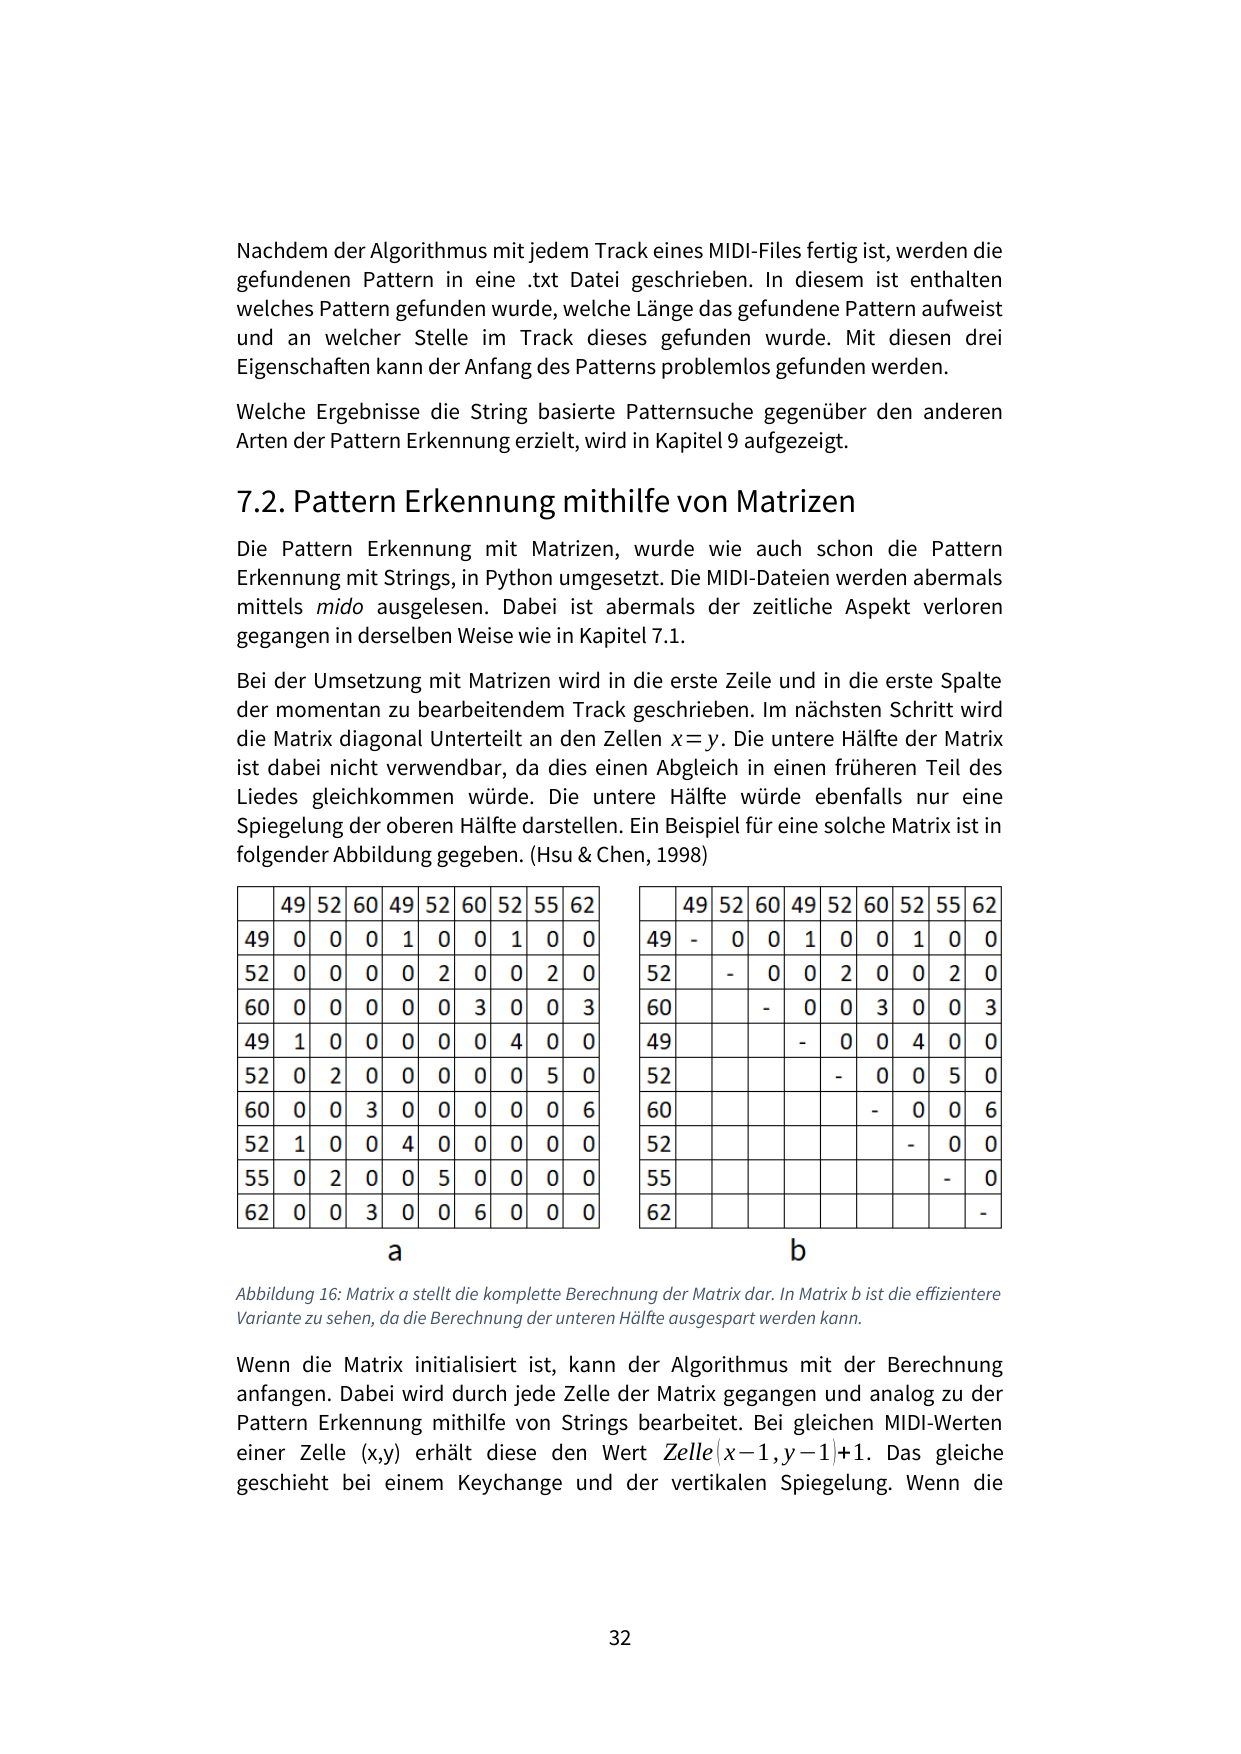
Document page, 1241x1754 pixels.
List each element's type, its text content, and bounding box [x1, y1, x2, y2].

text Nachdem der Algorithmus mit jedem Track eines MIDI-Files fertig ist, werden die gefundenen Pattern in eine .txt Datei geschrieben. In diesem ist enthalten welches Pattern gefunden wurde, welche Länge das gefundene Pattern aufweist und an welcher Stelle im Track dieses gefunden wurde. Mit diesen drei Eigenschaften kann der Anfang des Patterns problemlos gefunden werden. [236, 236, 1004, 381]
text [236, 1350, 1004, 1496]
picture [236, 885, 1004, 1266]
text Welche Ergebnisse die String basierte Patternsuche gegenüber den anderen Arten der Pattern Erkennung erzielt, wird in Kapitel 9 aufgezeigt. [236, 397, 1004, 455]
subtitle 7.2. Pattern Erkennung mithilfe von Matrizen [236, 480, 1004, 522]
text Bei der Umsetzung mit Matrizen wird in die erste Zeile und in die erste Spalte der momentan zu bearbeitendem Track geschrieben. Im nächsten Schritt wird die Matrix diagonal Unterteilt an den Zellen . Die untere Hälfte der Matrix ist dabei nicht verwendbar, da dies einen Abgleich in einen früheren Teil des Liedes gleichkommen würde. Die untere Hälfte würde ebenfalls nur eine Spiegelung der oberen Hälfte darstellen. Ein Beispiel für eine solche Matrix ist in folgender Abbildung gegeben. [236, 666, 1004, 868]
text Die Pattern Erkennung mit Matrizen, wurde wie auch schon die Pattern Erkennung mit Strings, in Python umgesetzt. Die MIDI-Dateien werden abermals mittels mido ausgelesen. Dabei ist abermals der zeitliche Aspekt verloren gegangen in derselben Weise wie in Kapitel 7.1. [236, 534, 1004, 650]
